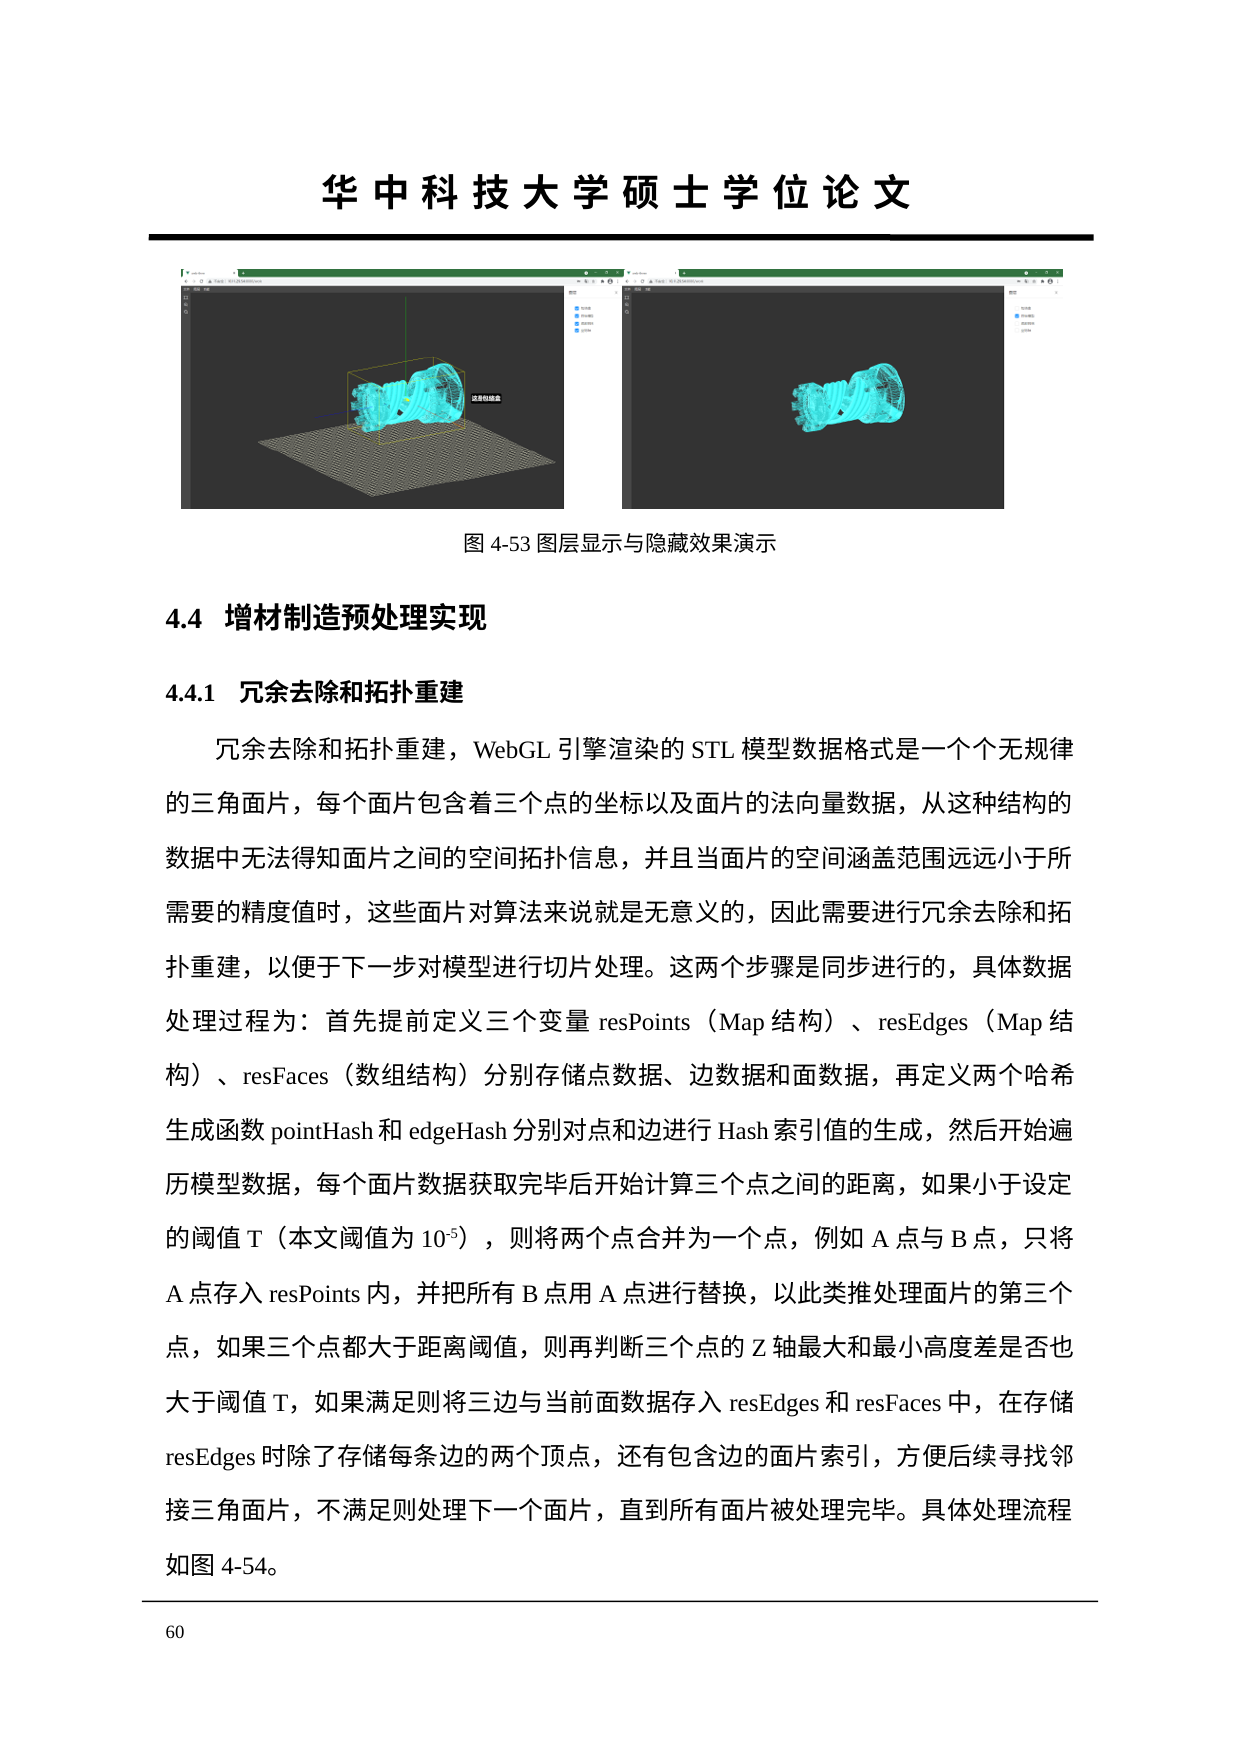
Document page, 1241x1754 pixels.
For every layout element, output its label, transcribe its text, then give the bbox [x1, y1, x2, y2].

subtitle 增材制造预处理实现 [165, 594, 1075, 637]
picture [176, 265, 1064, 512]
subtitle 冗余去除和拓扑重建 [165, 672, 1075, 709]
